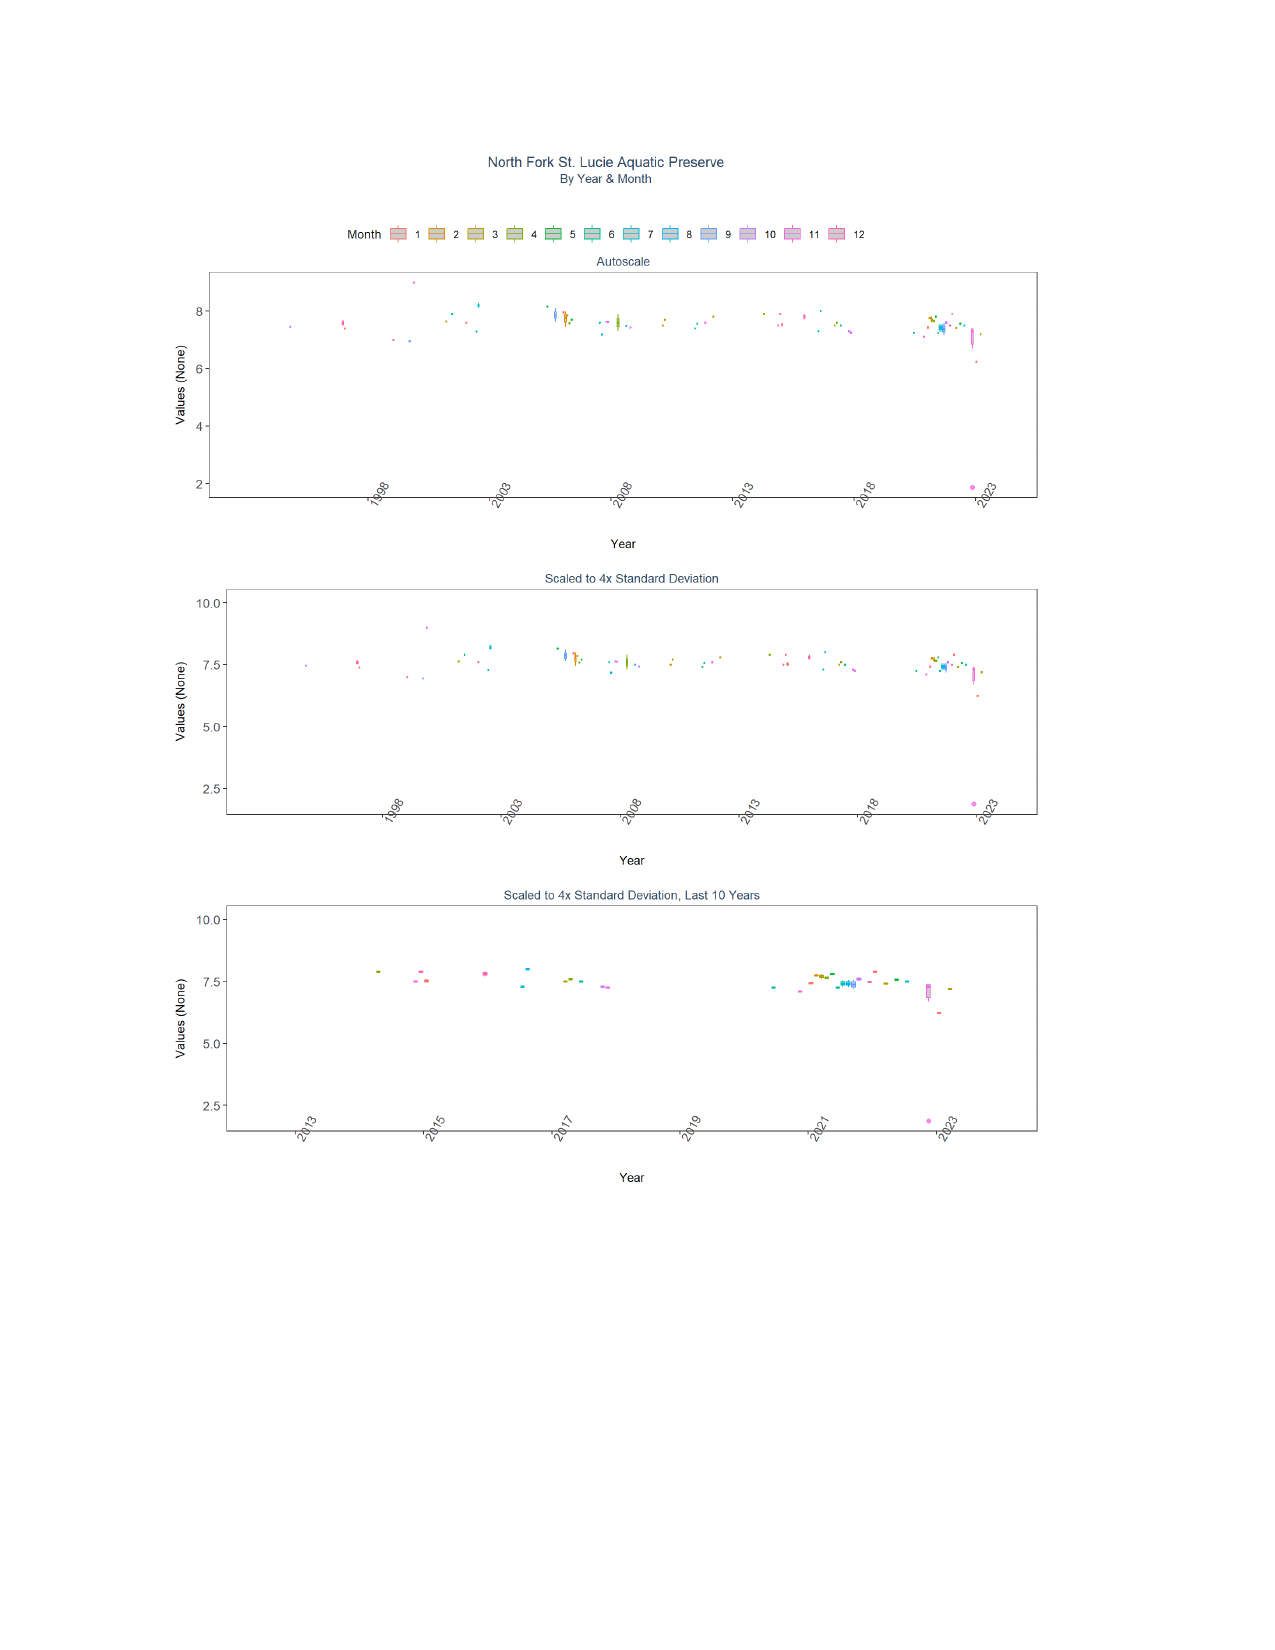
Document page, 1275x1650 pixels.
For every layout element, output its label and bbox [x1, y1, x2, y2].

picture [168, 150, 1044, 1200]
